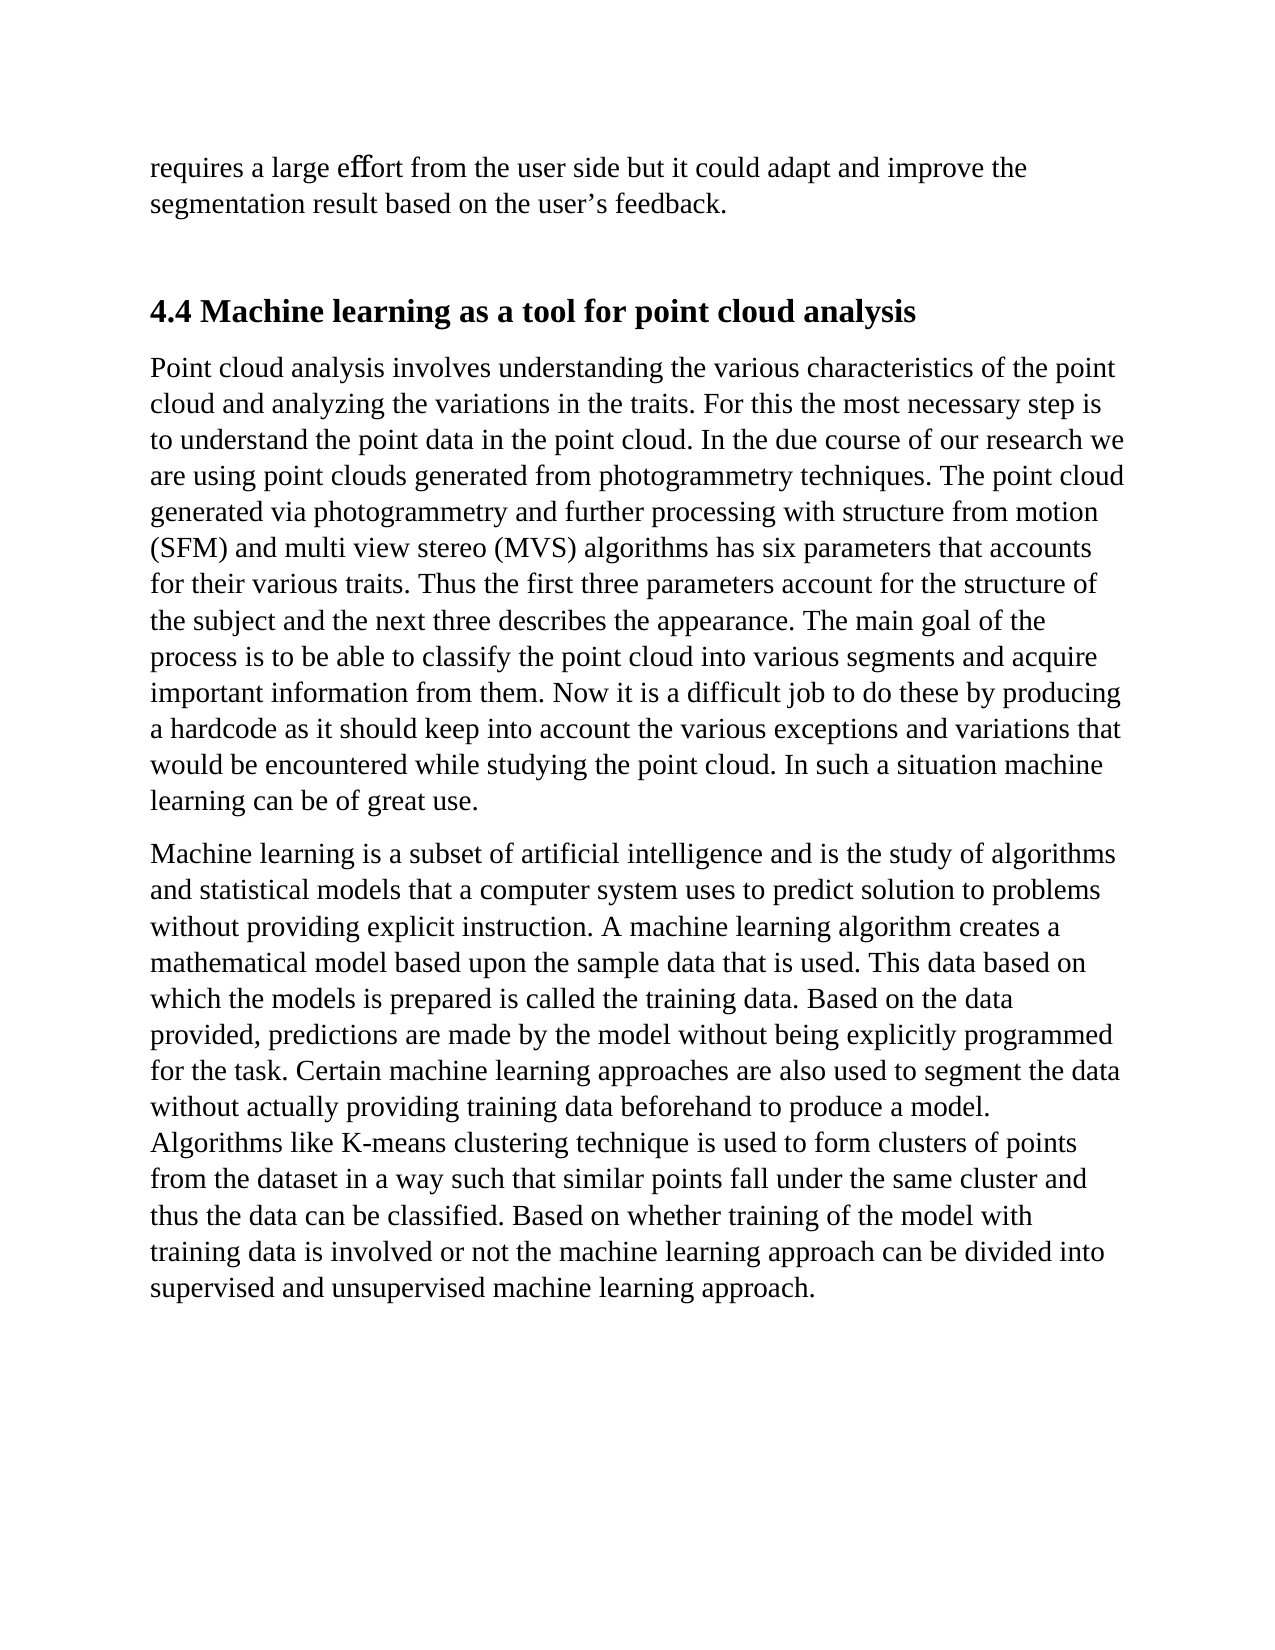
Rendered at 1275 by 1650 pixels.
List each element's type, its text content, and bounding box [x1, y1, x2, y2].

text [150, 150, 1125, 220]
text Machine learning is a subset of artificial intelligence and is the study of algorithms and statistical models that a computer system uses to predict solution to problems without providing explicit instruction. A machine learning algorithm creates a mathematical model based upon the sample data that is used. This data based on which the models is prepared is called the training data. Based on the data provided, predictions are made by the model without being explicitly programmed for the task. Certain machine learning approaches are also used to segment the data without actually providing training data beforehand to produce a model. Algorithms like K-means clustering technique is used to form clusters of points from the dataset in a way such that similar points fall under the same cluster and thus the data can be classified. Based on whether training of the model with training data is involved or not the machine learning approach can be divided into supervised and unsupervised machine learning approach. [150, 836, 1125, 1304]
text Point cloud analysis involves understanding the various characteristics of the point cloud and analyzing the variations in the traits. For this the most necessary step is to understand the point data in the point cloud. In the due course of our research we are using point clouds generated from photogrammetry techniques. The point cloud generated via photogrammetry and further processing with structure from motion (SFM) and multi view stereo (MVS) algorithms has six parameters that accounts for their various traits. Thus the first three parameters account for the structure of the subject and the next three describes the appearance. The main goal of the process is to be able to classify the point cloud into various segments and acquire important information from them. Now it is a difficult job to do these by producing a hardcode as it should keep into account the various exceptions and variations that would be encountered while studying the point cloud. In such a situation machine learning can be of great use. [150, 350, 1125, 817]
text 4.4 Machine learning as a tool for point cloud analysis [150, 292, 1125, 330]
